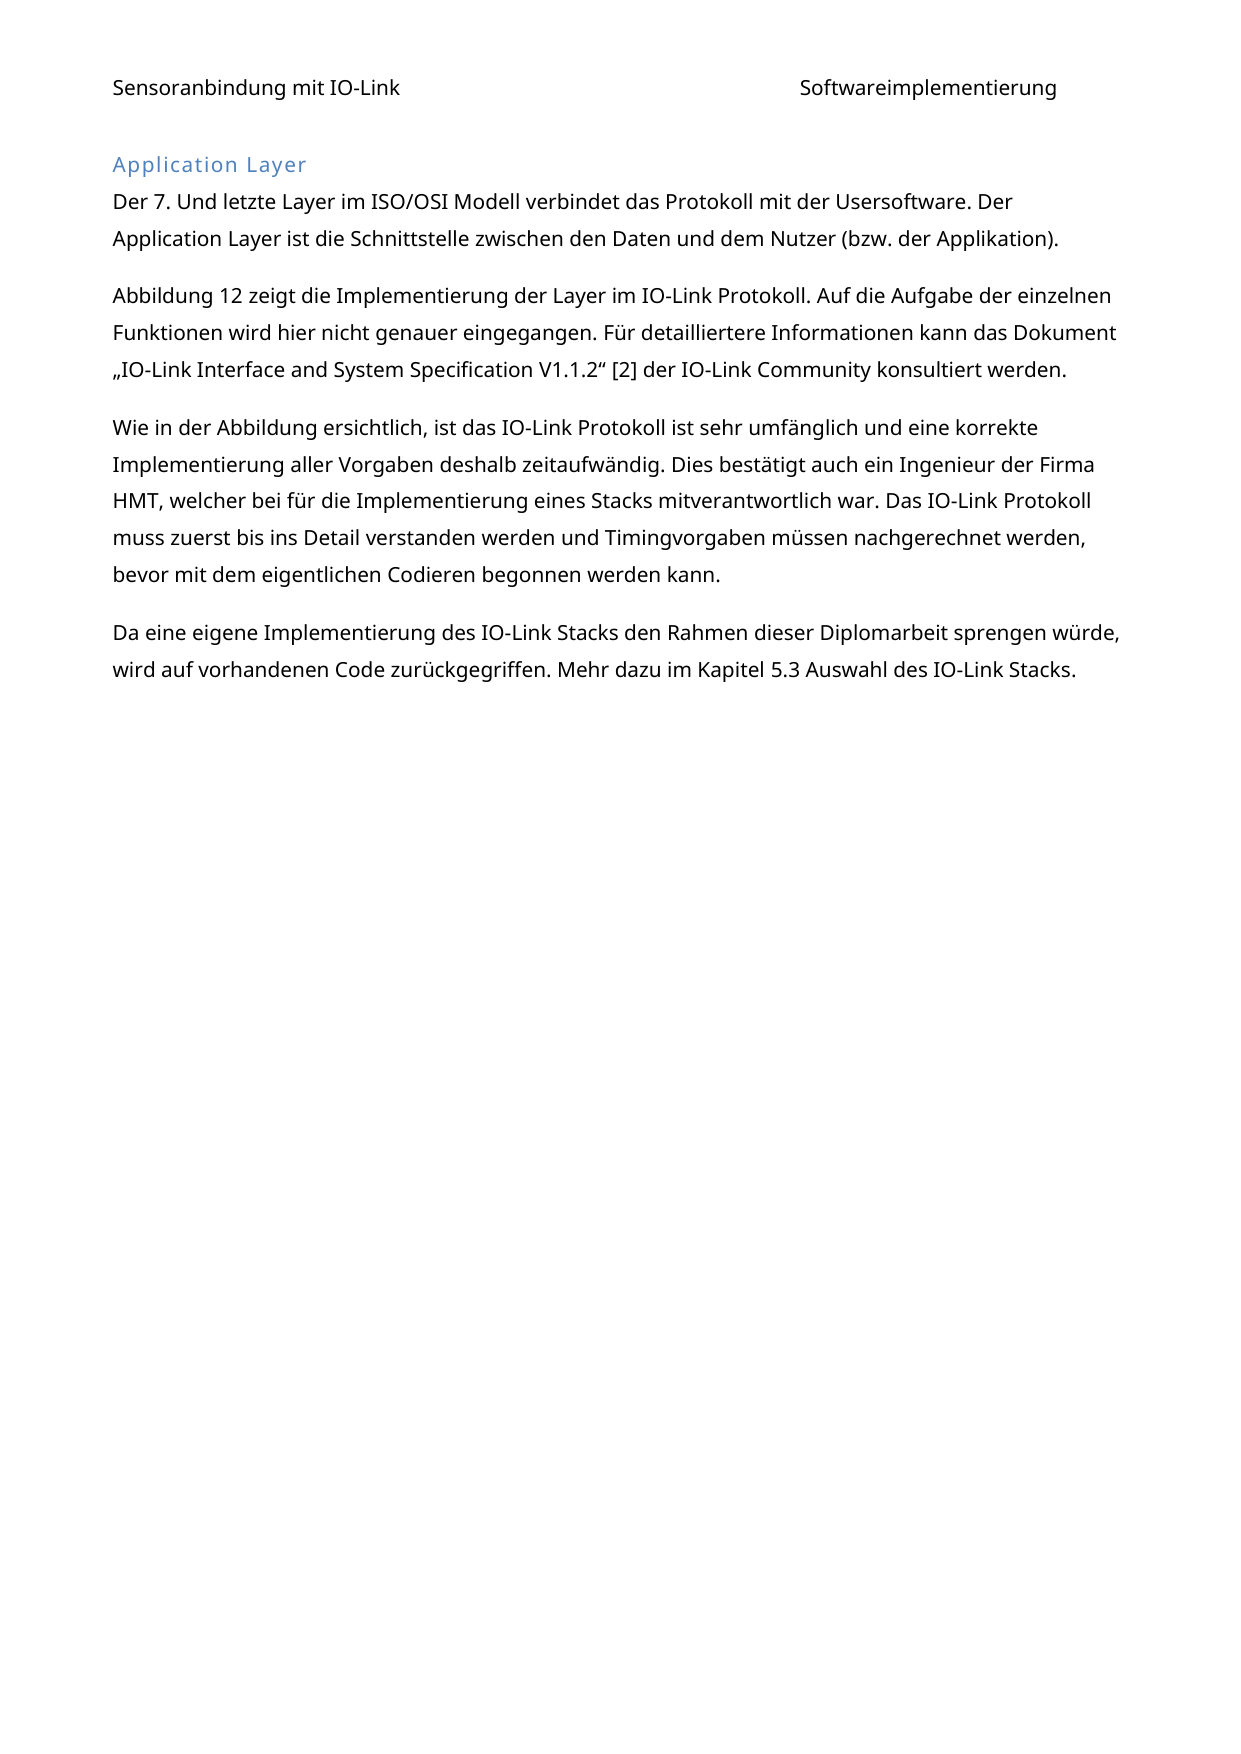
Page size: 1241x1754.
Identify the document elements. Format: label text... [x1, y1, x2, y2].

text Da eine eigene Implementierung des IO-Link Stacks den Rahmen dieser Diplomarbeit sprengen würde, wird auf vorhandenen Code zurückgegriffen. Mehr dazu im Kapitel 5.3 Auswahl des IO-Link Stacks. [112, 618, 1128, 683]
text Wie in der Abbildung ersichtlich, ist das IO-Link Protokoll ist sehr umfänglich und eine korrekte Implementierung aller Vorgaben deshalb zeitaufwändig. Dies bestätigt auch ein Ingenieur der Firma HMT, welcher bei für die Implementierung eines Stacks mitverantwortlich war. Das IO-Link Protokoll muss zuerst bis ins Detail verstanden werden und Timingvorgaben müssen nachgerechnet werden, bevor mit dem eigentlichen Codieren begonnen werden kann. [112, 413, 1128, 589]
text Abbildung 12 zeigt die Implementierung der Layer im IO-Link Protokoll. Auf die Aufgabe der einzelnen Funktionen wird hier nicht genauer eingegangen. Für detailliertere Informationen kann das Dokument „IO-Link Interface and System Specification V1.1.2“ der IO-Link Community konsultiert werden. [112, 281, 1128, 384]
text Application Layer Der 7. Und letzte Layer im ISO/OSI Modell verbindet das Protokoll mit der Usersoftware. Der Application Layer ist die Schnittstelle zwischen den Daten und dem Nutzer (bzw. der Applikation). [112, 150, 1128, 252]
